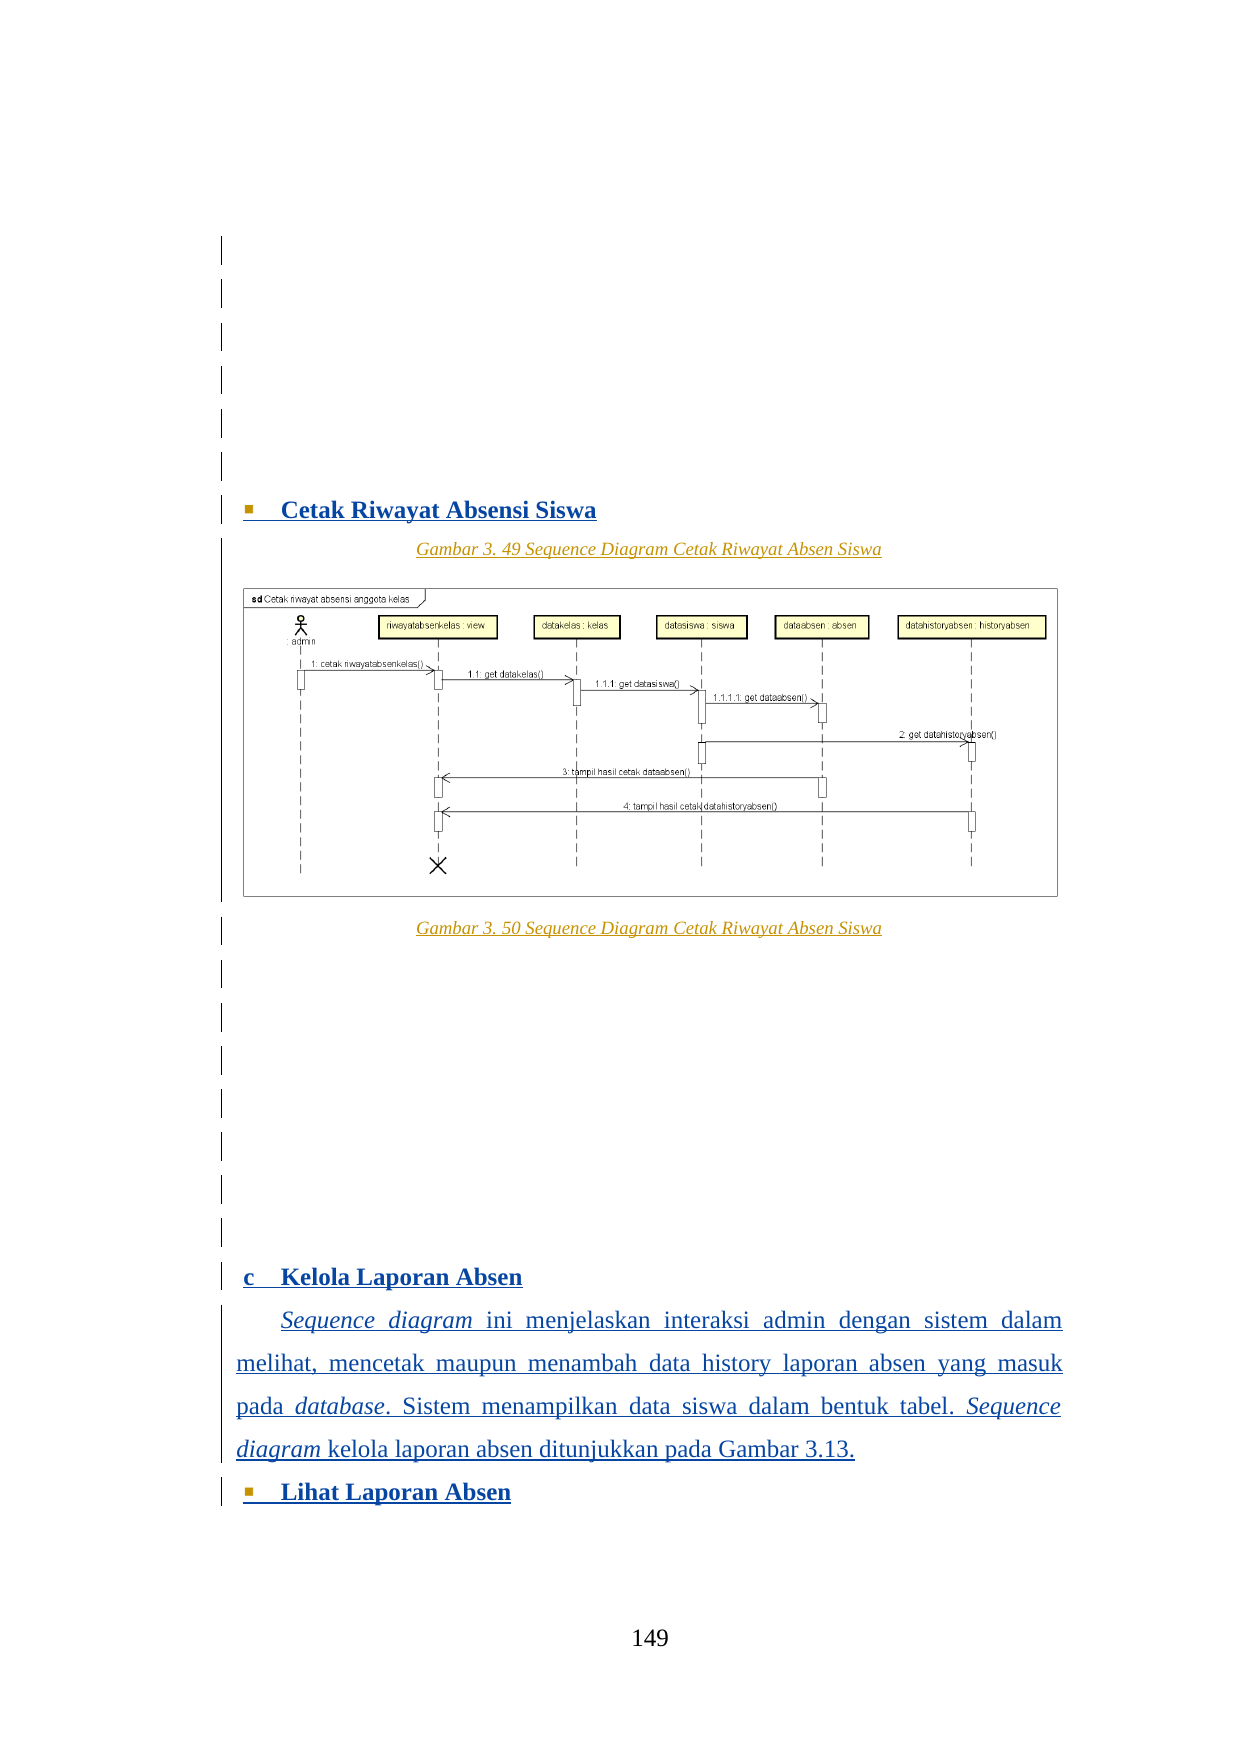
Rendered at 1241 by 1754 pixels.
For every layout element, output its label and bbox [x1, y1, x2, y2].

picture [236, 581, 1063, 903]
